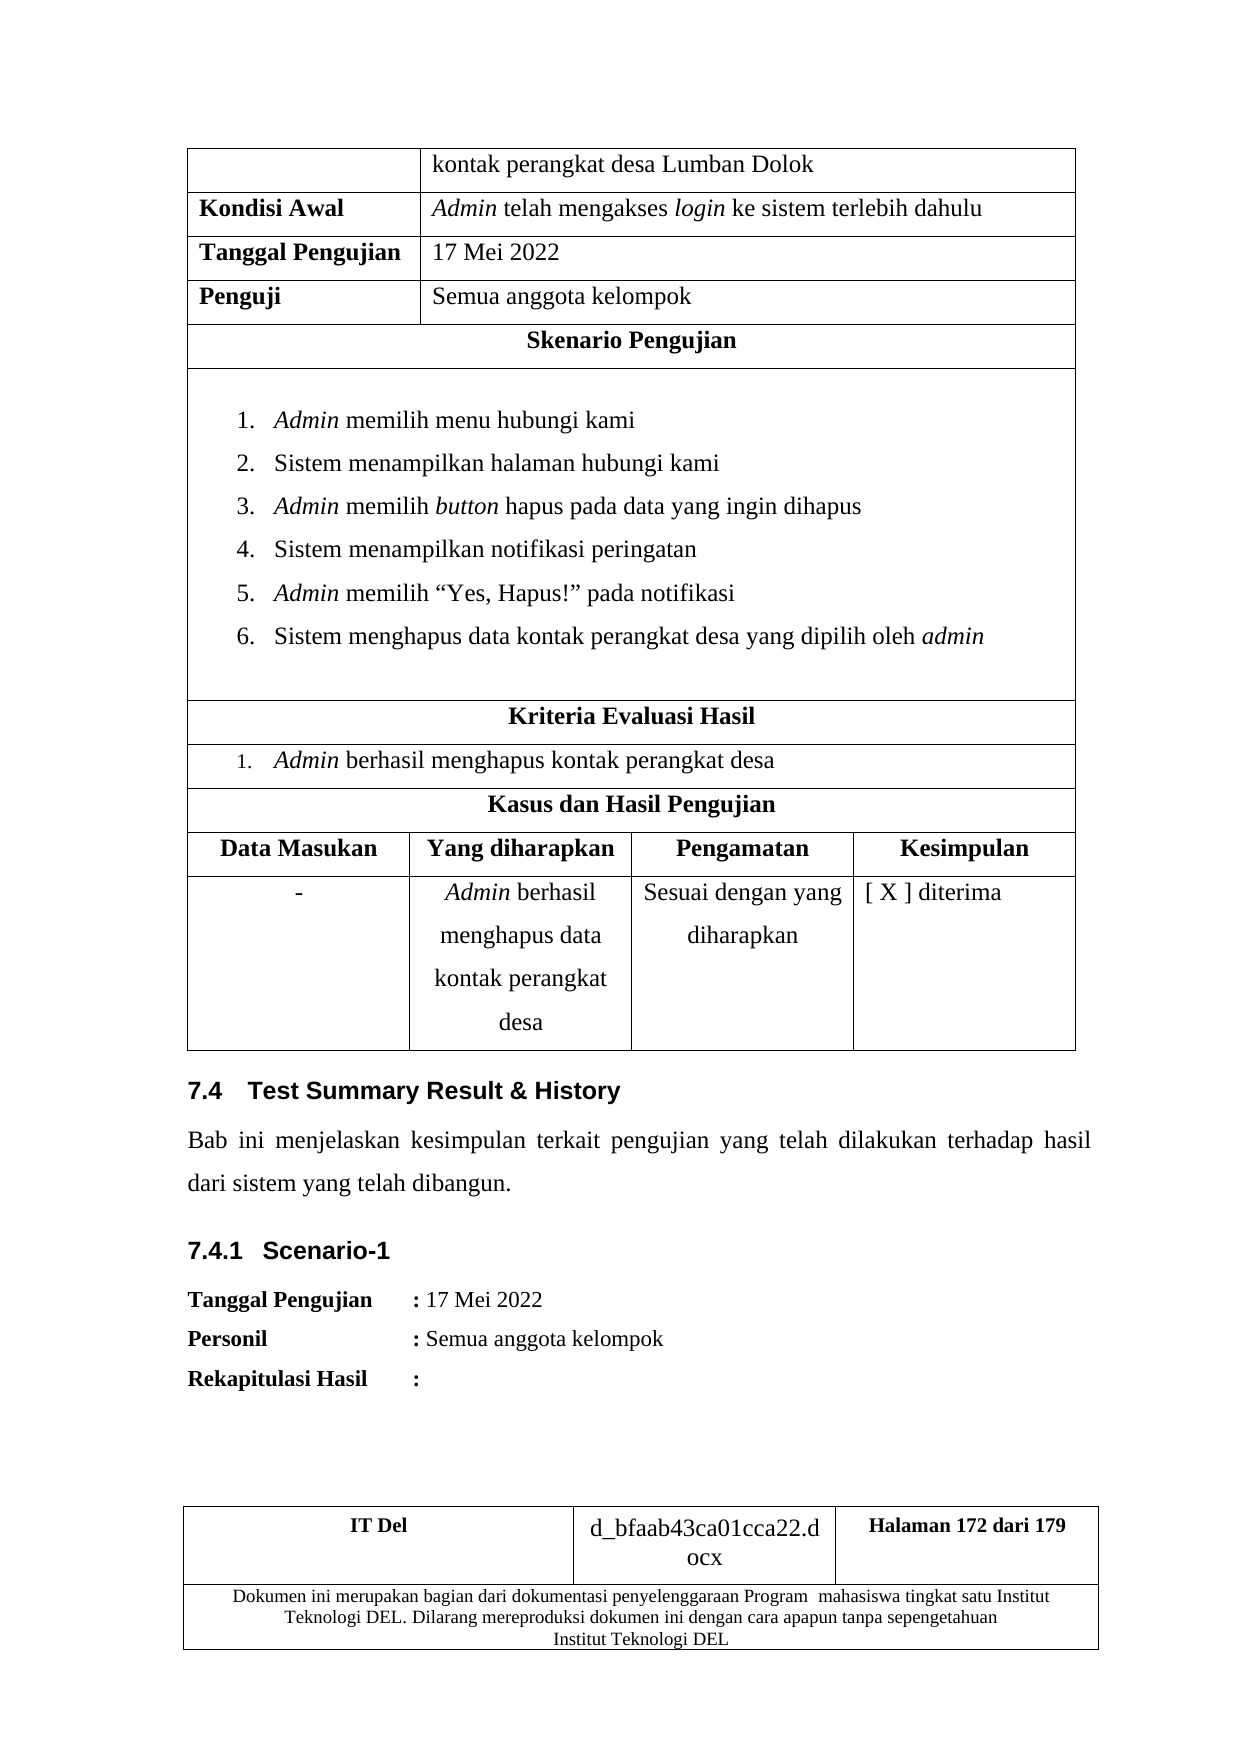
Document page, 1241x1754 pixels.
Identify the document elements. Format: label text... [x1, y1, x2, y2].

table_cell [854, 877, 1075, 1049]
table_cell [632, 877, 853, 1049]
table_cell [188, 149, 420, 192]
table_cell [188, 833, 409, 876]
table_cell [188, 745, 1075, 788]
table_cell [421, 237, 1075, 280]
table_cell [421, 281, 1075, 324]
subtitle Scenario-1 [187, 1236, 1092, 1265]
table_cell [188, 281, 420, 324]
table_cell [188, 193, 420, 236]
text Rekapitulasi Hasil : [187, 1364, 1092, 1391]
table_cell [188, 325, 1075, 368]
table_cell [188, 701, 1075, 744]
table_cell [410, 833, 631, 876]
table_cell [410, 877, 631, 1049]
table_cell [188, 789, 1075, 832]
subtitle Test Summary Result & History [187, 1076, 1092, 1104]
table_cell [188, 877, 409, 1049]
text Bab ini menjelaskan kesimpulan terkait pengujian yang telah dilakukan terhadap hasil dari sistem yang telah dibangun. [187, 1125, 1092, 1197]
text Personil : Semua anggota kelompok [187, 1325, 1092, 1351]
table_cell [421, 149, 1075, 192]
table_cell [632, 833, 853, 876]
text Tanggal Pengujian : 17 Mei 2022 [187, 1286, 1092, 1312]
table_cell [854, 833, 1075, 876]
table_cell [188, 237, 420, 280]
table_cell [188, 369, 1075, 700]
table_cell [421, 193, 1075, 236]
